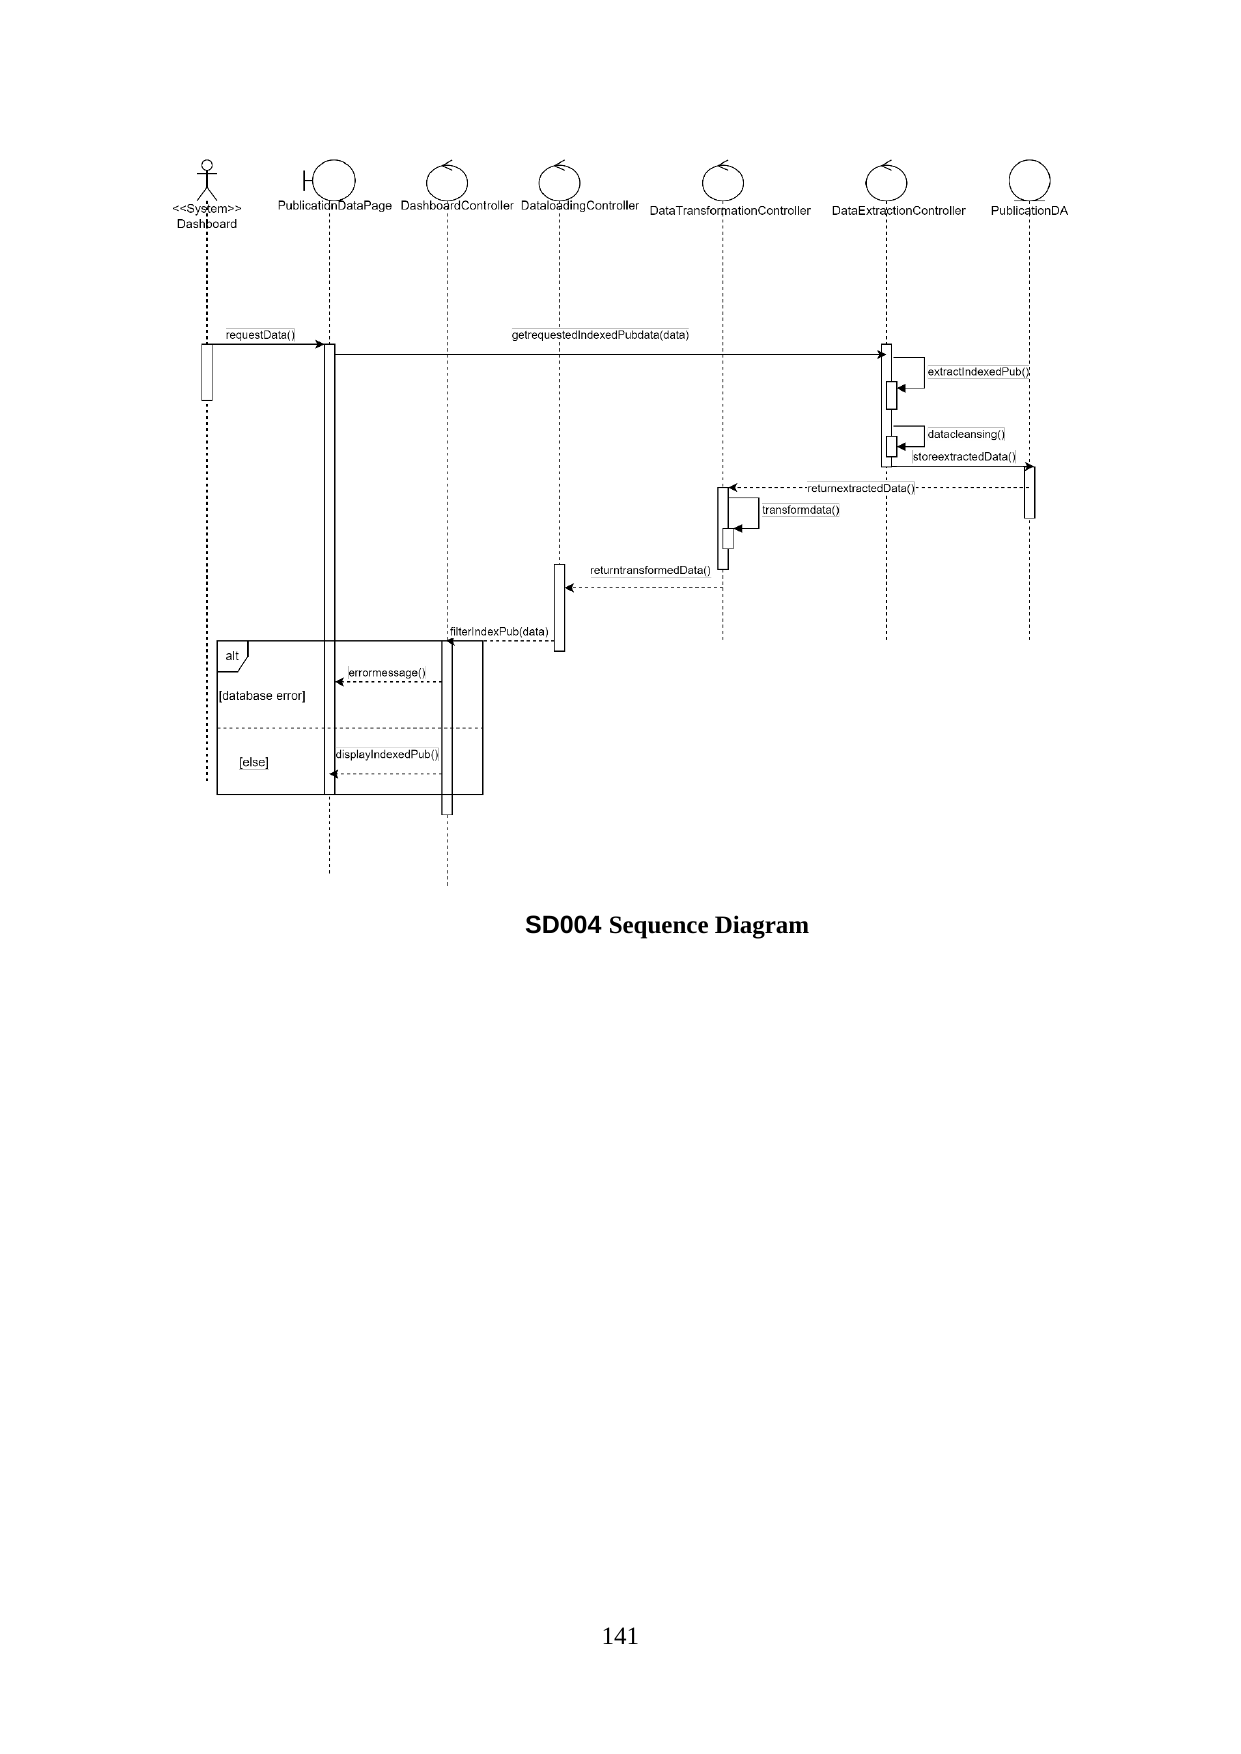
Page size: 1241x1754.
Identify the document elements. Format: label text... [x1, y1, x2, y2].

text SD004 Sequence Diagram [450, 911, 1090, 939]
picture [150, 150, 1091, 897]
